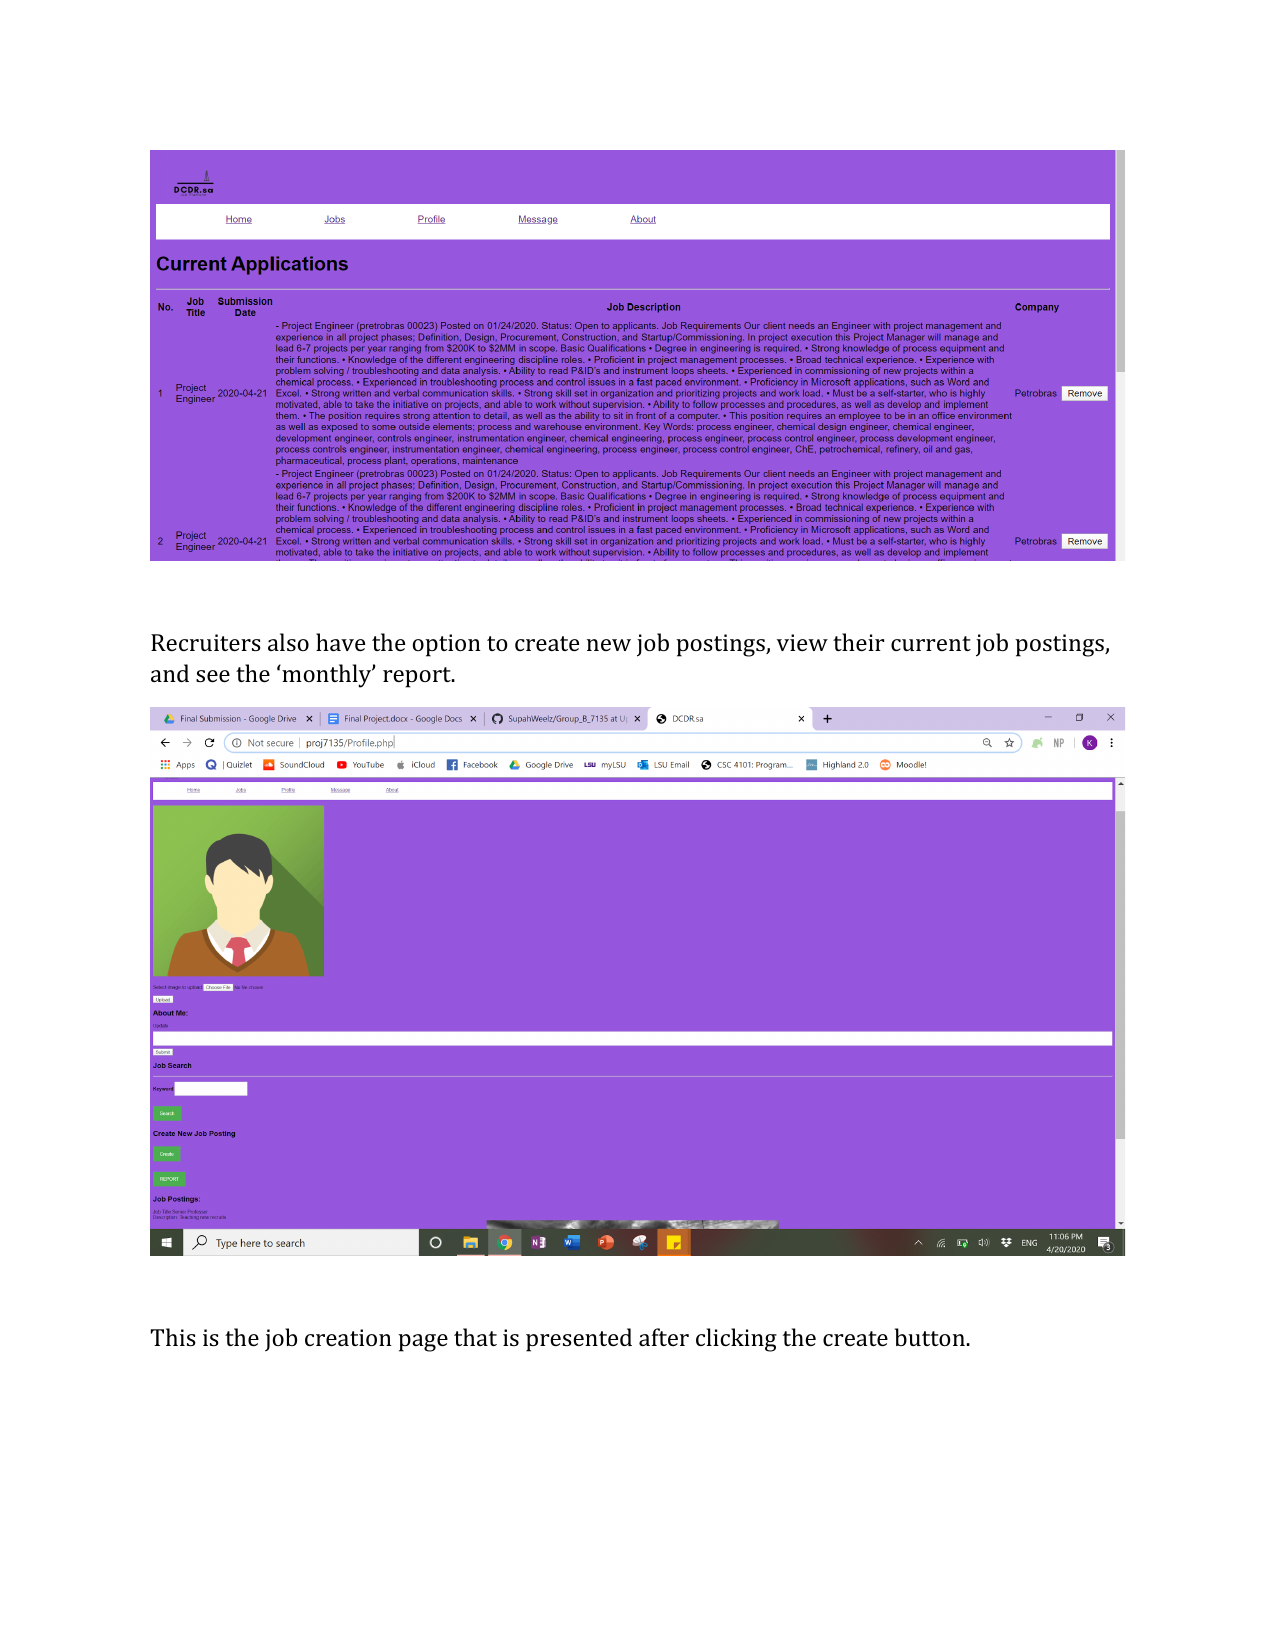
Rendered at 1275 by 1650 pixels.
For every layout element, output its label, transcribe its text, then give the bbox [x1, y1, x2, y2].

picture [150, 150, 1125, 561]
text This is the job creation page that is presented after clicking the create button. [150, 1322, 1125, 1352]
text Recruiters also have the option to create new job postings, view their current job postings, and see the ‘monthly’ report. [150, 627, 1125, 688]
picture [150, 707, 1125, 1256]
